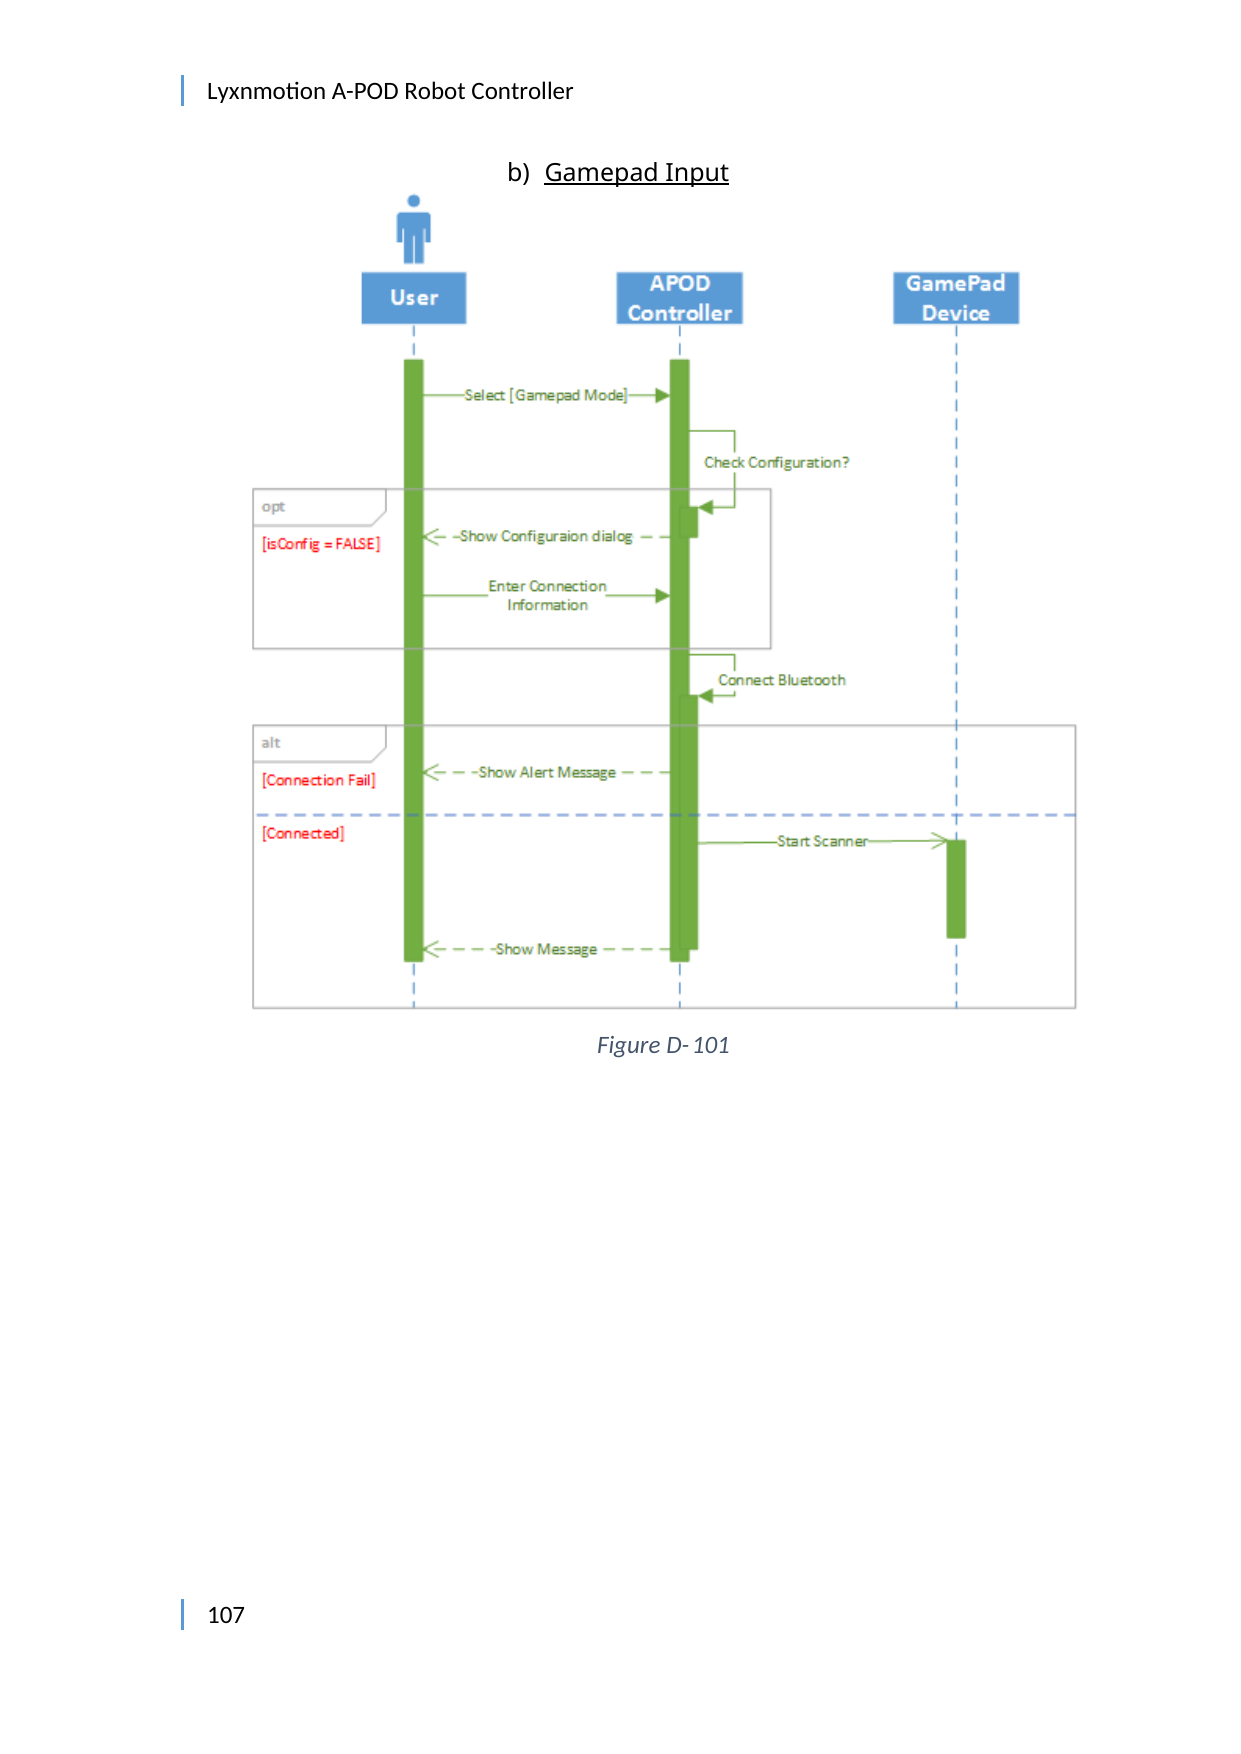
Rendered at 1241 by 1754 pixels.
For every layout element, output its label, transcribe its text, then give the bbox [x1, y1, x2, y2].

picture [251, 191, 1078, 1011]
subtitle Gamepad Input [507, 155, 1122, 189]
text Figure D-70 [207, 1029, 1122, 1060]
